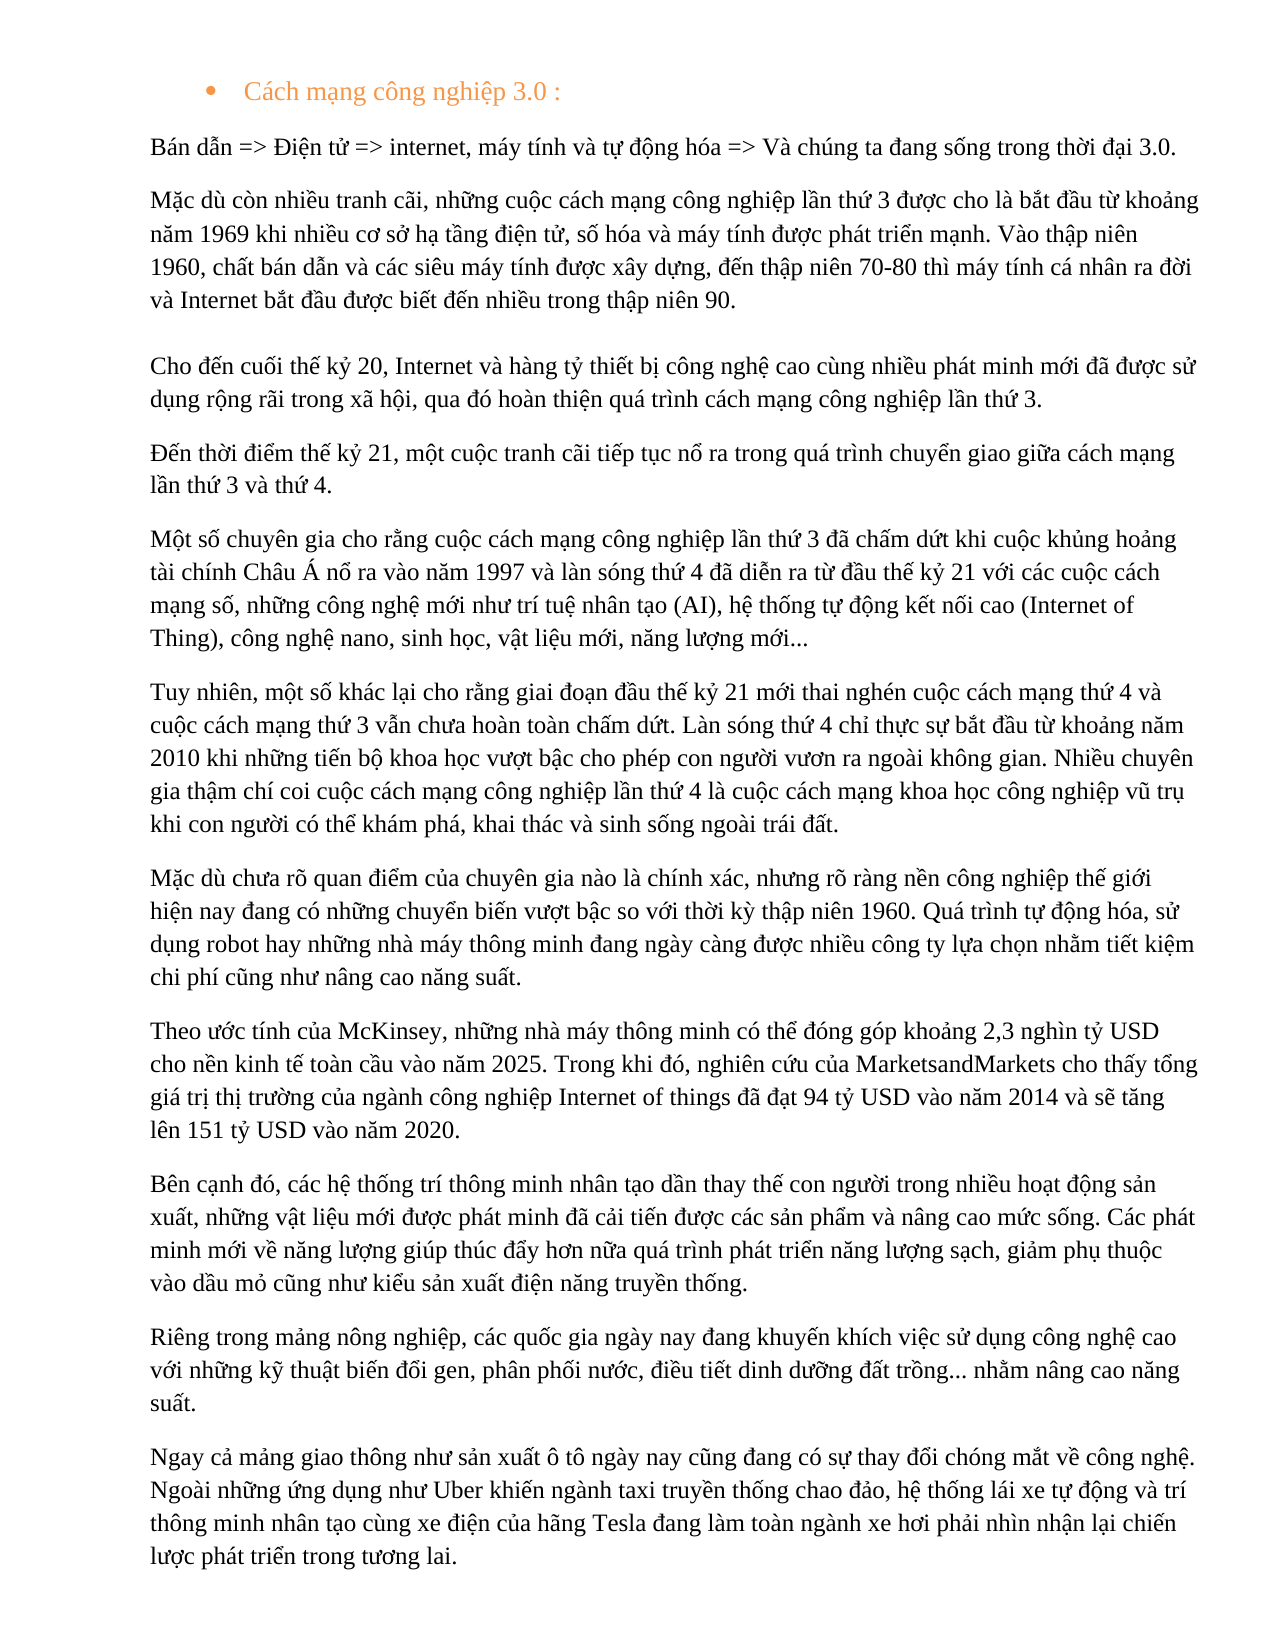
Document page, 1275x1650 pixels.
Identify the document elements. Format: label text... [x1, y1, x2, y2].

text Riêng trong mảng nông nghiệp, các quốc gia ngày nay đang khuyến khích việc sử dụng công nghệ cao với những kỹ thuật biến đổi gen, phân phối nước, điều tiết dinh dưỡng đất trồng... nhằm nâng cao năng suất. [150, 1322, 1200, 1417]
list Cách mạng công nghiệp 3.0 : [206, 75, 1200, 106]
text Tuy nhiên, một số khác lại cho rằng giai đoạn đầu thế kỷ 21 mới thai nghén cuộc cách mạng thứ 4 và cuộc cách mạng thứ 3 vẫn chưa hoàn toàn chấm dứt. Làn sóng thứ 4 chỉ thực sự bắt đầu từ khoảng năm 2010 khi những tiến bộ khoa học vượt bậc cho phép con người vươn ra ngoài không gian. Nhiều chuyên gia thậm chí coi cuộc cách mạng công nghiệp lần thứ 4 là cuộc cách mạng khoa học công nghiệp vũ trụ khi con người có thể khám phá, khai thác và sinh sống ngoài trái đất. [150, 677, 1200, 838]
text Mặc dù chưa rõ quan điểm của chuyên gia nào là chính xác, nhưng rõ ràng nền công nghiệp thế giới hiện nay đang có những chuyển biến vượt bậc so với thời kỳ thập niên 1960. Quá trình tự động hóa, sử dụng robot hay những nhà máy thông minh đang ngày càng được nhiều công ty lựa chọn nhằm tiết kiệm chi phí cũng như nâng cao năng suất. [150, 863, 1200, 991]
text Theo ước tính của McKinsey, những nhà máy thông minh có thể đóng góp khoảng 2,3 nghìn tỷ USD cho nền kinh tế toàn cầu vào năm 2025. Trong khi đó, nghiên cứu của MarketsandMarkets cho thấy tổng giá trị thị trường của ngành công nghiệp Internet of things đã đạt 94 tỷ USD vào năm 2014 và sẽ tăng lên 151 tỷ USD vào năm 2020. [150, 1016, 1200, 1144]
text Một số chuyên gia cho rằng cuộc cách mạng công nghiệp lần thứ 3 đã chấm dứt khi cuộc khủng hoảng tài chính Châu Á nổ ra vào năm 1997 và làn sóng thứ 4 đã diễn ra từ đầu thế kỷ 21 với các cuộc cách mạng số, những công nghệ mới như trí tuệ nhân tạo (AI), hệ thống tự động kết nối cao (Internet of Thing), công nghệ nano, sinh học, vật liệu mới, năng lượng mới... [150, 524, 1200, 652]
text Mặc dù còn nhiều tranh cãi, những cuộc cách mạng công nghiệp lần thứ 3 được cho là bắt đầu từ khoảng năm 1969 khi nhiều cơ sở hạ tầng điện tử, số hóa và máy tính được phát triển mạnh. Vào thập niên 1960, chất bán dẫn và các siêu máy tính được xây dựng, đến thập niên 70-80 thì máy tính cá nhân ra đời và Internet bắt đầu được biết đến nhiều trong thập niên 90. Cho đến cuối thế kỷ 20, Internet và hàng tỷ thiết bị công nghệ cao cùng nhiều phát minh mới đã được sử dụng rộng rãi trong xã hội, qua đó hoàn thiện quá trình cách mạng công nghiệp lần thứ 3. [150, 186, 1200, 412]
text Bán dẫn => Điện tử => internet, máy tính và tự động hóa => Và chúng ta đang sống trong thời đại 3.0. [75, 132, 1200, 161]
text Bên cạnh đó, các hệ thống trí thông minh nhân tạo dần thay thế con người trong nhiều hoạt động sản xuất, những vật liệu mới được phát minh đã cải tiến được các sản phẩm và nâng cao mức sống. Các phát minh mới về năng lượng giúp thúc đẩy hơn nữa quá trình phát triển năng lượng sạch, giảm phụ thuộc vào dầu mỏ cũng như kiểu sản xuất điện năng truyền thống. [150, 1169, 1200, 1297]
text Ngay cả mảng giao thông như sản xuất ô tô ngày nay cũng đang có sự thay đổi chóng mắt về công nghệ. Ngoài những ứng dụng như Uber khiến ngành taxi truyền thống chao đảo, hệ thống lái xe tự động và trí thông minh nhân tạo cùng xe điện của hãng Tesla đang làm toàn ngành xe hơi phải nhìn nhận lại chiến lược phát triển trong tương lai. [150, 1442, 1200, 1570]
text Đến thời điểm thế kỷ 21, một cuộc tranh cãi tiếp tục nổ ra trong quá trình chuyển giao giữa cách mạng lần thứ 3 và thứ 4. [150, 438, 1200, 499]
